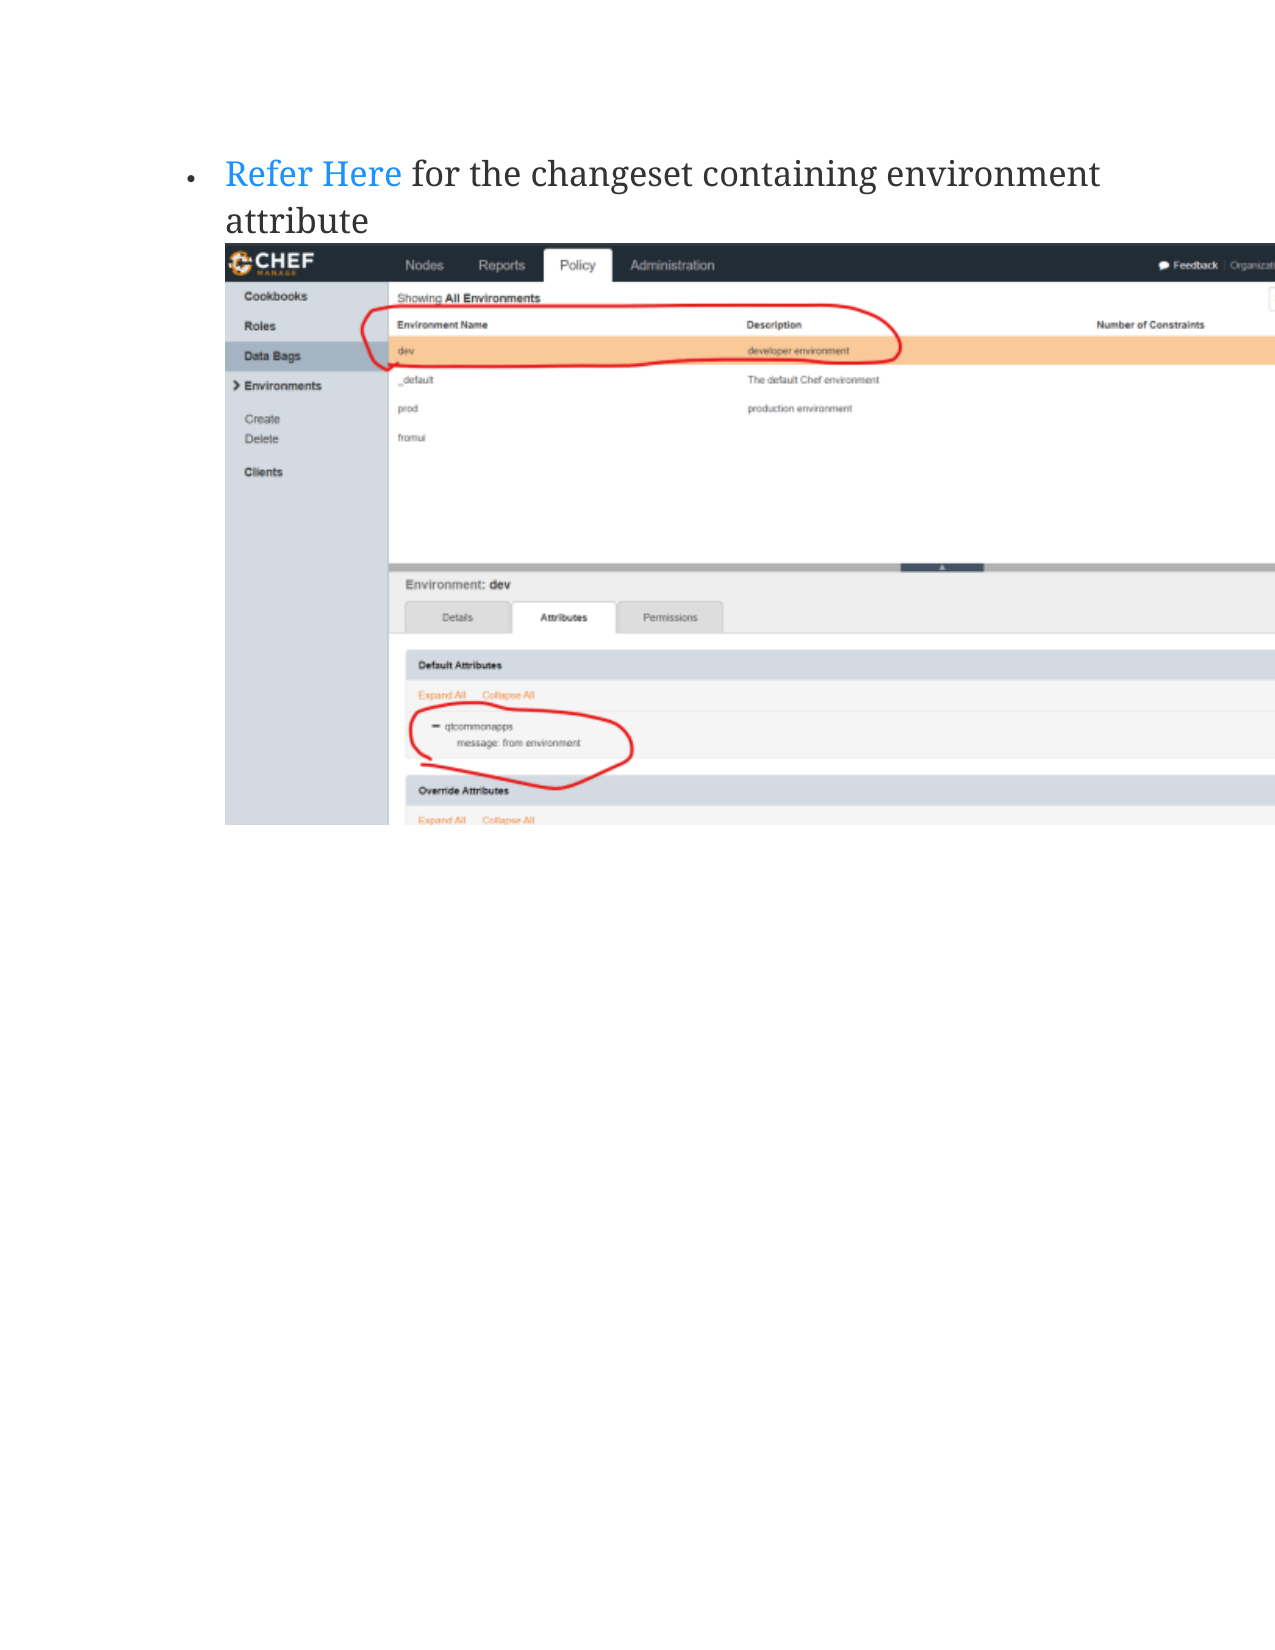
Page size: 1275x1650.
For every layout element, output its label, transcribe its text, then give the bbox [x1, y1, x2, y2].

picture [225, 243, 1275, 825]
